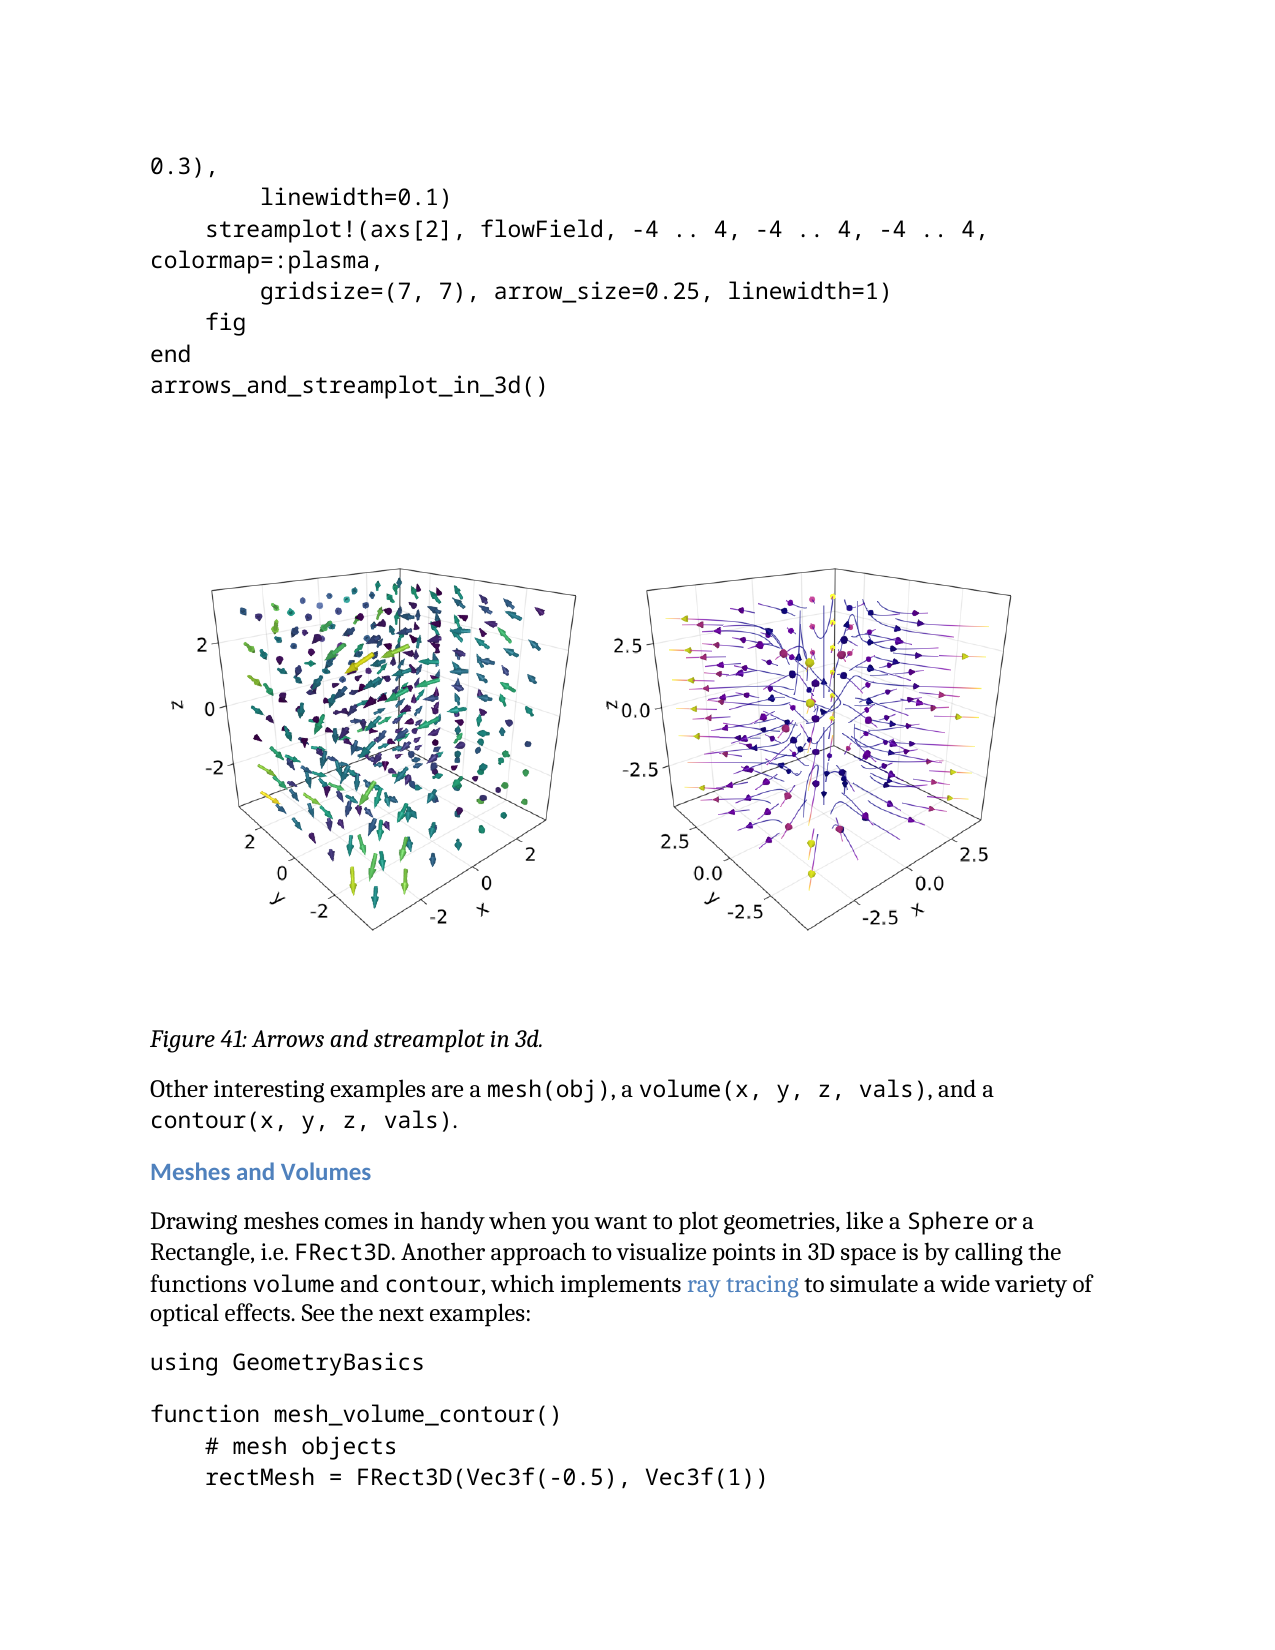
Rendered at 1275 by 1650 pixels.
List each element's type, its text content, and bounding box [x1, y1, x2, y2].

text Drawing meshes comes in handy when you want to plot geometries, like a Sphere or a Rectangle, i.e. FRect3D. Another approach to visualize points in 3D space is by calling the functions volume and contour, which implements ray tracing to simulate a wide variety of optical effects. See the next examples: [150, 1205, 1125, 1328]
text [150, 1398, 1125, 1492]
picture [168, 420, 1044, 1005]
text using GeometryBasics [150, 1346, 1125, 1378]
text Other interesting examples are a mesh(obj), a volume(x, y, z, vals), and a contour(x, y, z, vals). [150, 1072, 1125, 1135]
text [150, 150, 1125, 400]
subtitle Meshes and Volumes [150, 1156, 1125, 1186]
text Figure 41: Arrows and streamplot in 3d. [150, 1025, 1125, 1054]
